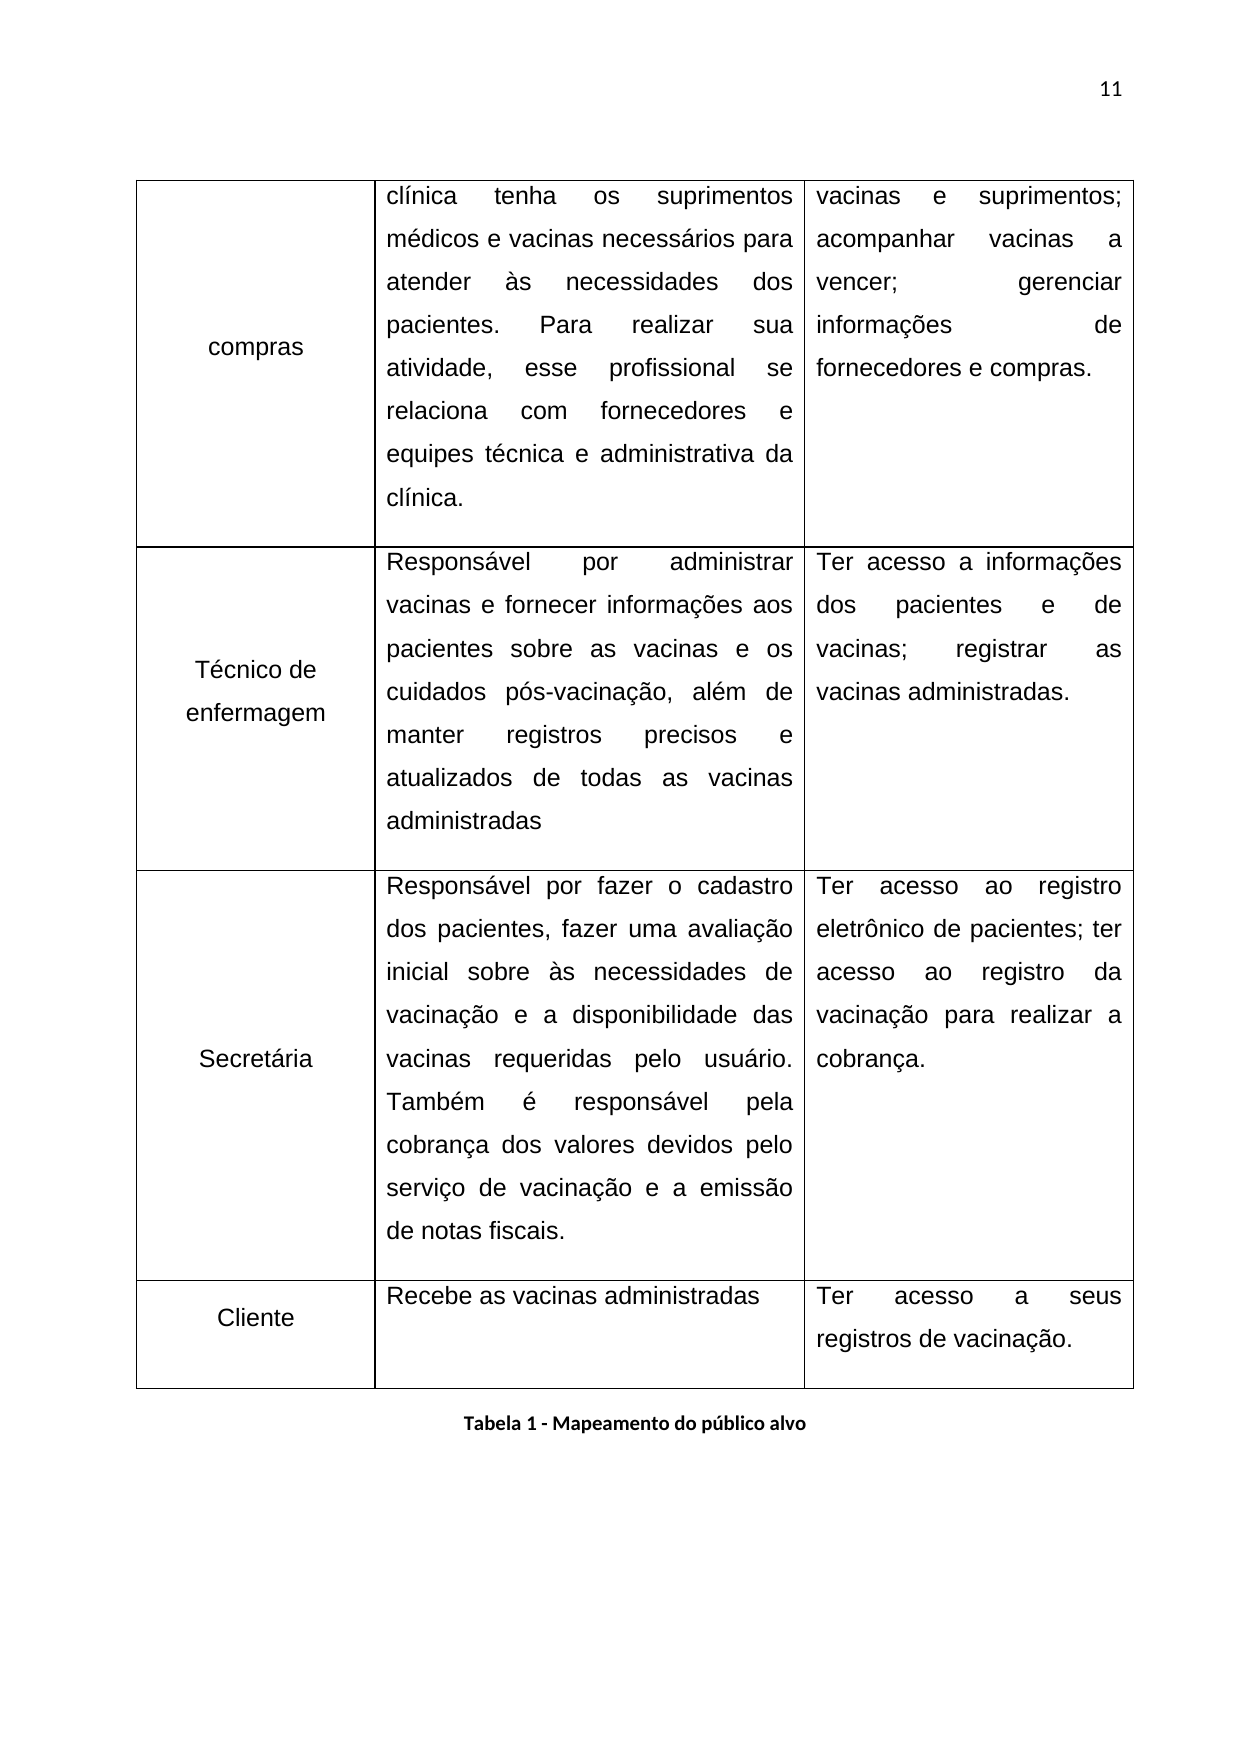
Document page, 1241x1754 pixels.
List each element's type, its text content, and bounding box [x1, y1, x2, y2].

table_cell Responsável por administrar vacinas e fornecer informações aos pacientes sobre as vacinas e os cuidados pós-vacinação, além de manter registros precisos e atualizados de todas as vacinas administradas [376, 548, 804, 870]
table_cell Secretária [137, 871, 374, 1280]
table_cell Analista de compras [137, 181, 374, 546]
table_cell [805, 181, 1133, 546]
table_cell Ter acesso a seus registros de vacinação. [805, 1281, 1133, 1388]
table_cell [376, 181, 804, 546]
table_cell Recebe as vacinas administradas [376, 1281, 804, 1388]
table_cell Responsável por fazer o cadastro dos pacientes, fazer uma avaliação inicial sobre às necessidades de vacinação e a disponibilidade das vacinas requeridas pelo usuário. Também é responsável pela cobrança dos valores devidos pelo serviço de vacinação e a emissão de notas fiscais. [376, 871, 804, 1280]
table_cell Cliente [137, 1281, 374, 1388]
table_cell Ter acesso a informações dos pacientes e de vacinas; registrar as vacinas administradas. [805, 548, 1133, 870]
table_cell Ter acesso ao registro eletrônico de pacientes; ter acesso ao registro da vacinação para realizar a cobrança. [805, 871, 1133, 1280]
table_cell Técnico de enfermagem [137, 548, 374, 870]
